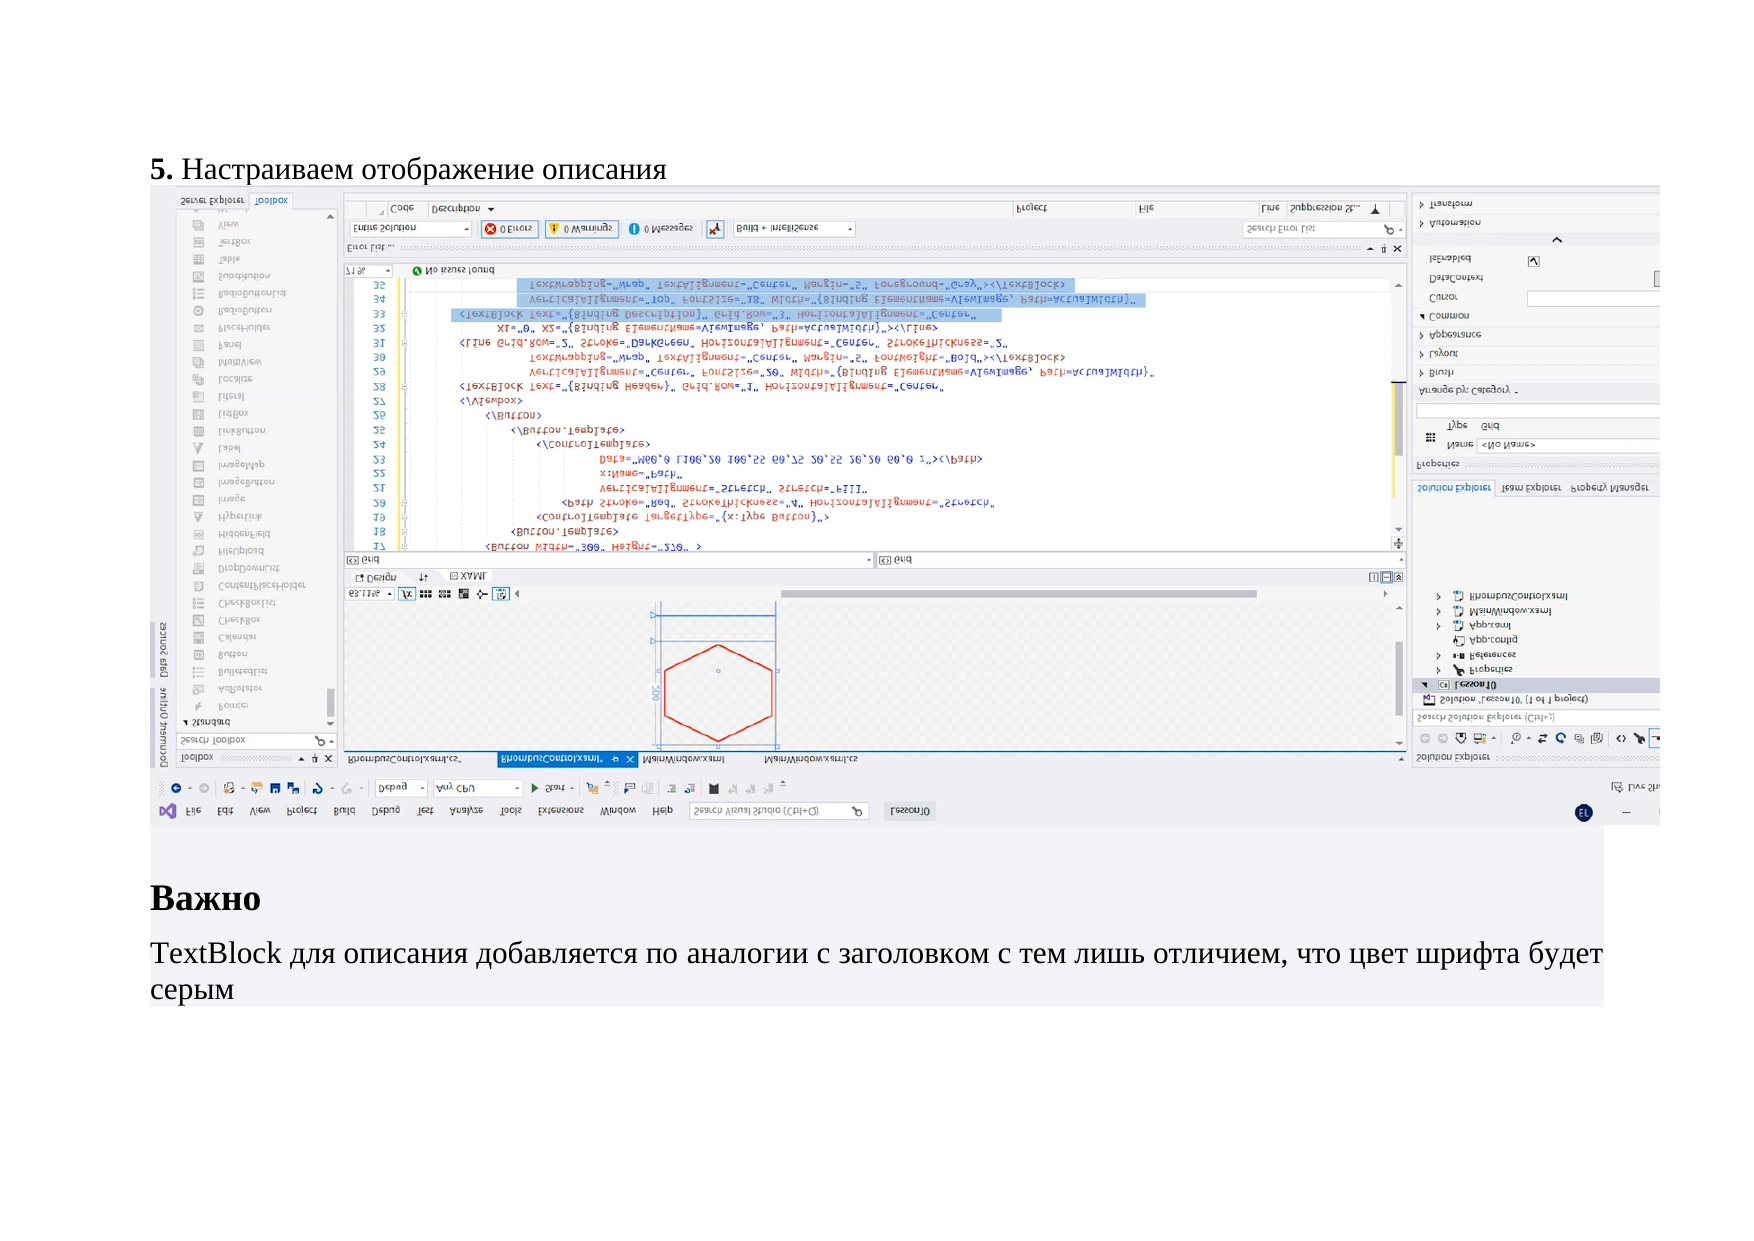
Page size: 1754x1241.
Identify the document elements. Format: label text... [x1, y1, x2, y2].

text 5. Настраиваем отображение описания [150, 150, 1604, 185]
picture [150, 185, 1660, 825]
text TextBlock для описания добавляется по аналогии с заголовком с тем лишь отличием, что цвет шрифта будет серым [150, 935, 1604, 1007]
text Важно [150, 875, 1604, 918]
